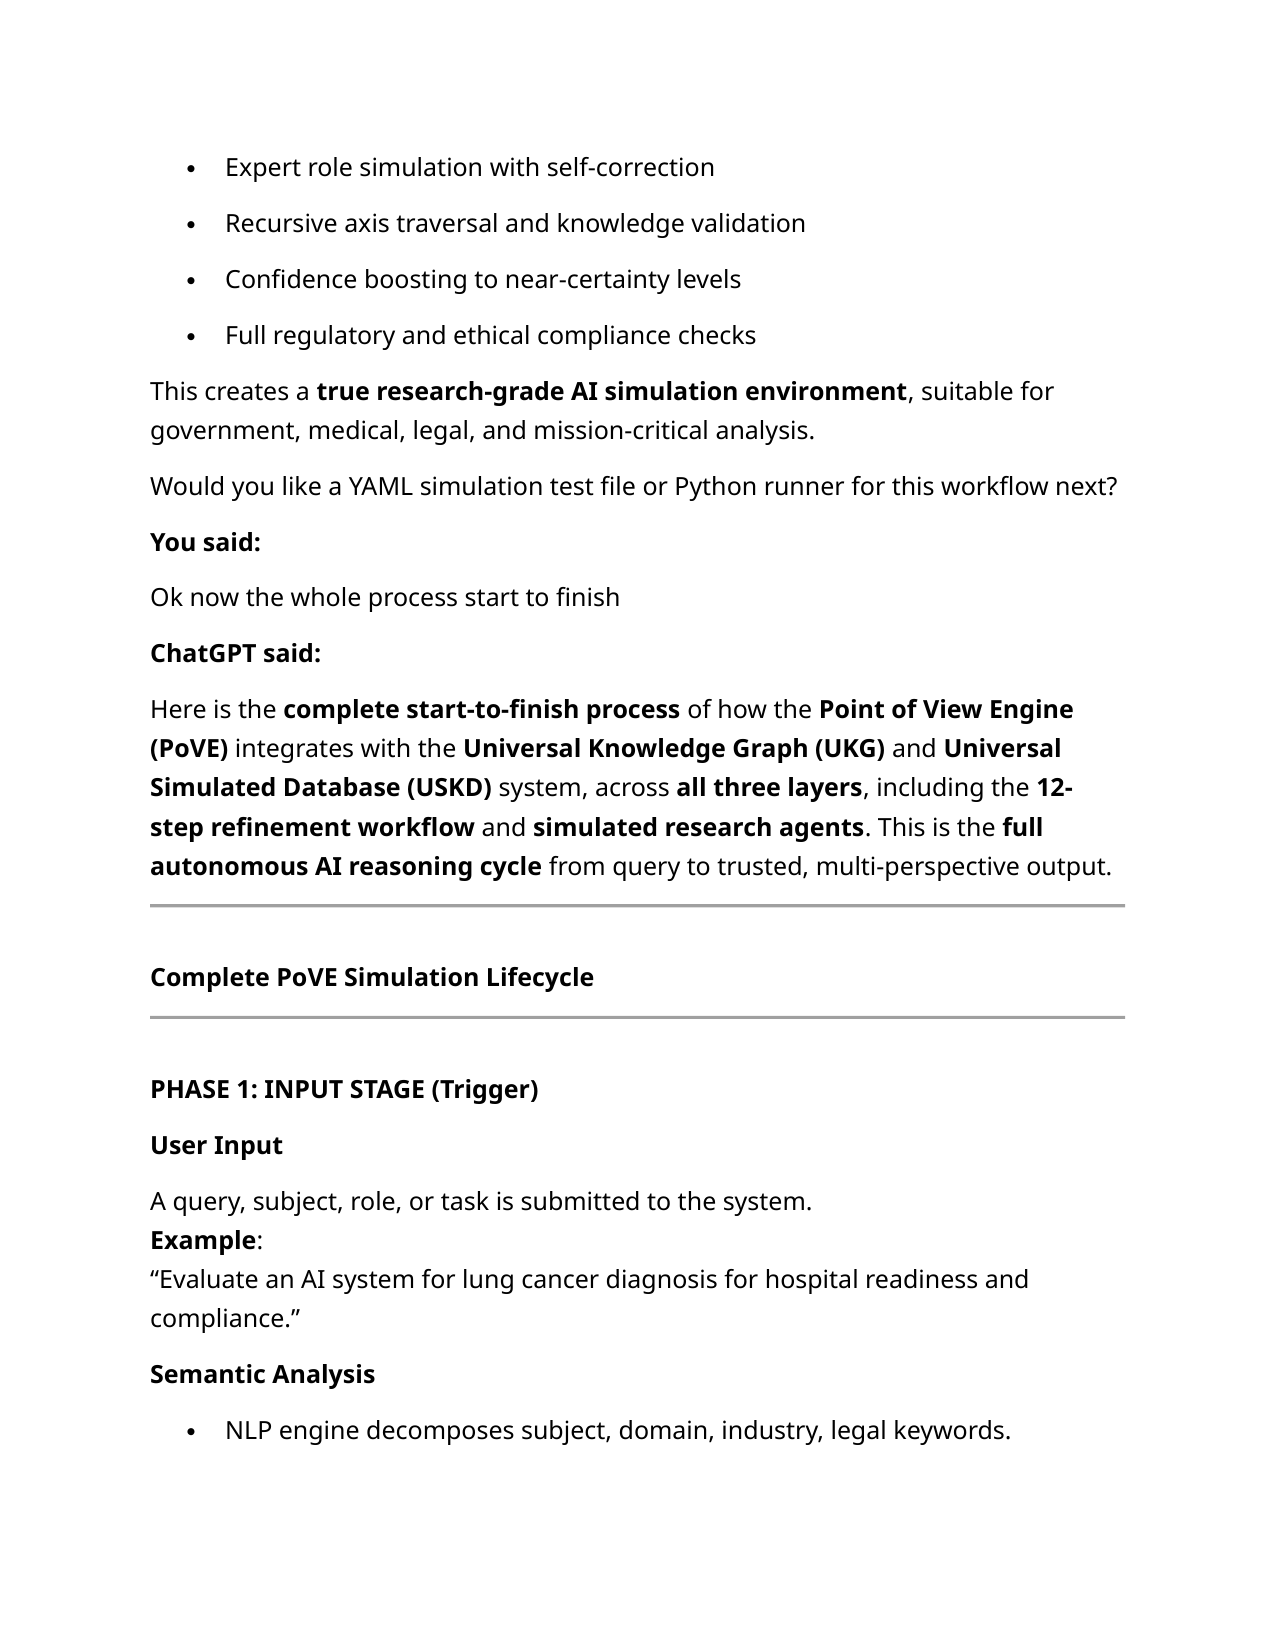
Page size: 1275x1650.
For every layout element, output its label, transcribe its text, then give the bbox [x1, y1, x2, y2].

text User Input [150, 1127, 1125, 1162]
list Confidence boosting to near-certainty levels [187, 262, 1125, 296]
text Would you like a YAML simulation test file or Python runner for this workflow next? [150, 468, 1125, 502]
text You said: [150, 524, 1125, 558]
text Ok now the whole process start to finish [150, 580, 1125, 614]
list Full regulatory and ethical compliance checks [187, 317, 1125, 352]
text PHASE 1: INPUT STAGE (Trigger) [150, 1072, 1125, 1106]
list Recursive axis traversal and knowledge validation [187, 206, 1125, 240]
text Semantic Analysis [150, 1357, 1125, 1391]
text Here is the complete start-to-finish process of how the Point of View Engine (PoVE) integrates with the Universal Knowledge Graph (UKG) and Universal Simulated Database (USKD) system, across all three layers, including the 12-step refinement workflow and simulated research agents. This is the full autonomous AI reasoning cycle from query to trusted, multi-perspective output. [150, 692, 1125, 882]
list NLP engine decomposes subject, domain, industry, legal keywords. [187, 1412, 1125, 1447]
text This creates a true research-grade AI simulation environment, suitable for government, medical, legal, and mission-critical analysis. [150, 373, 1125, 447]
text Complete PoVE Simulation Lifecycle [150, 960, 1125, 994]
text ChatGPT said: [150, 636, 1125, 670]
list Expert role simulation with self-correction [187, 150, 1125, 184]
text A query, subject, role, or task is submitted to the system. Example: “Evaluate an AI system for lung cancer diagnosis for hospital readiness and compliance.” [150, 1183, 1125, 1335]
